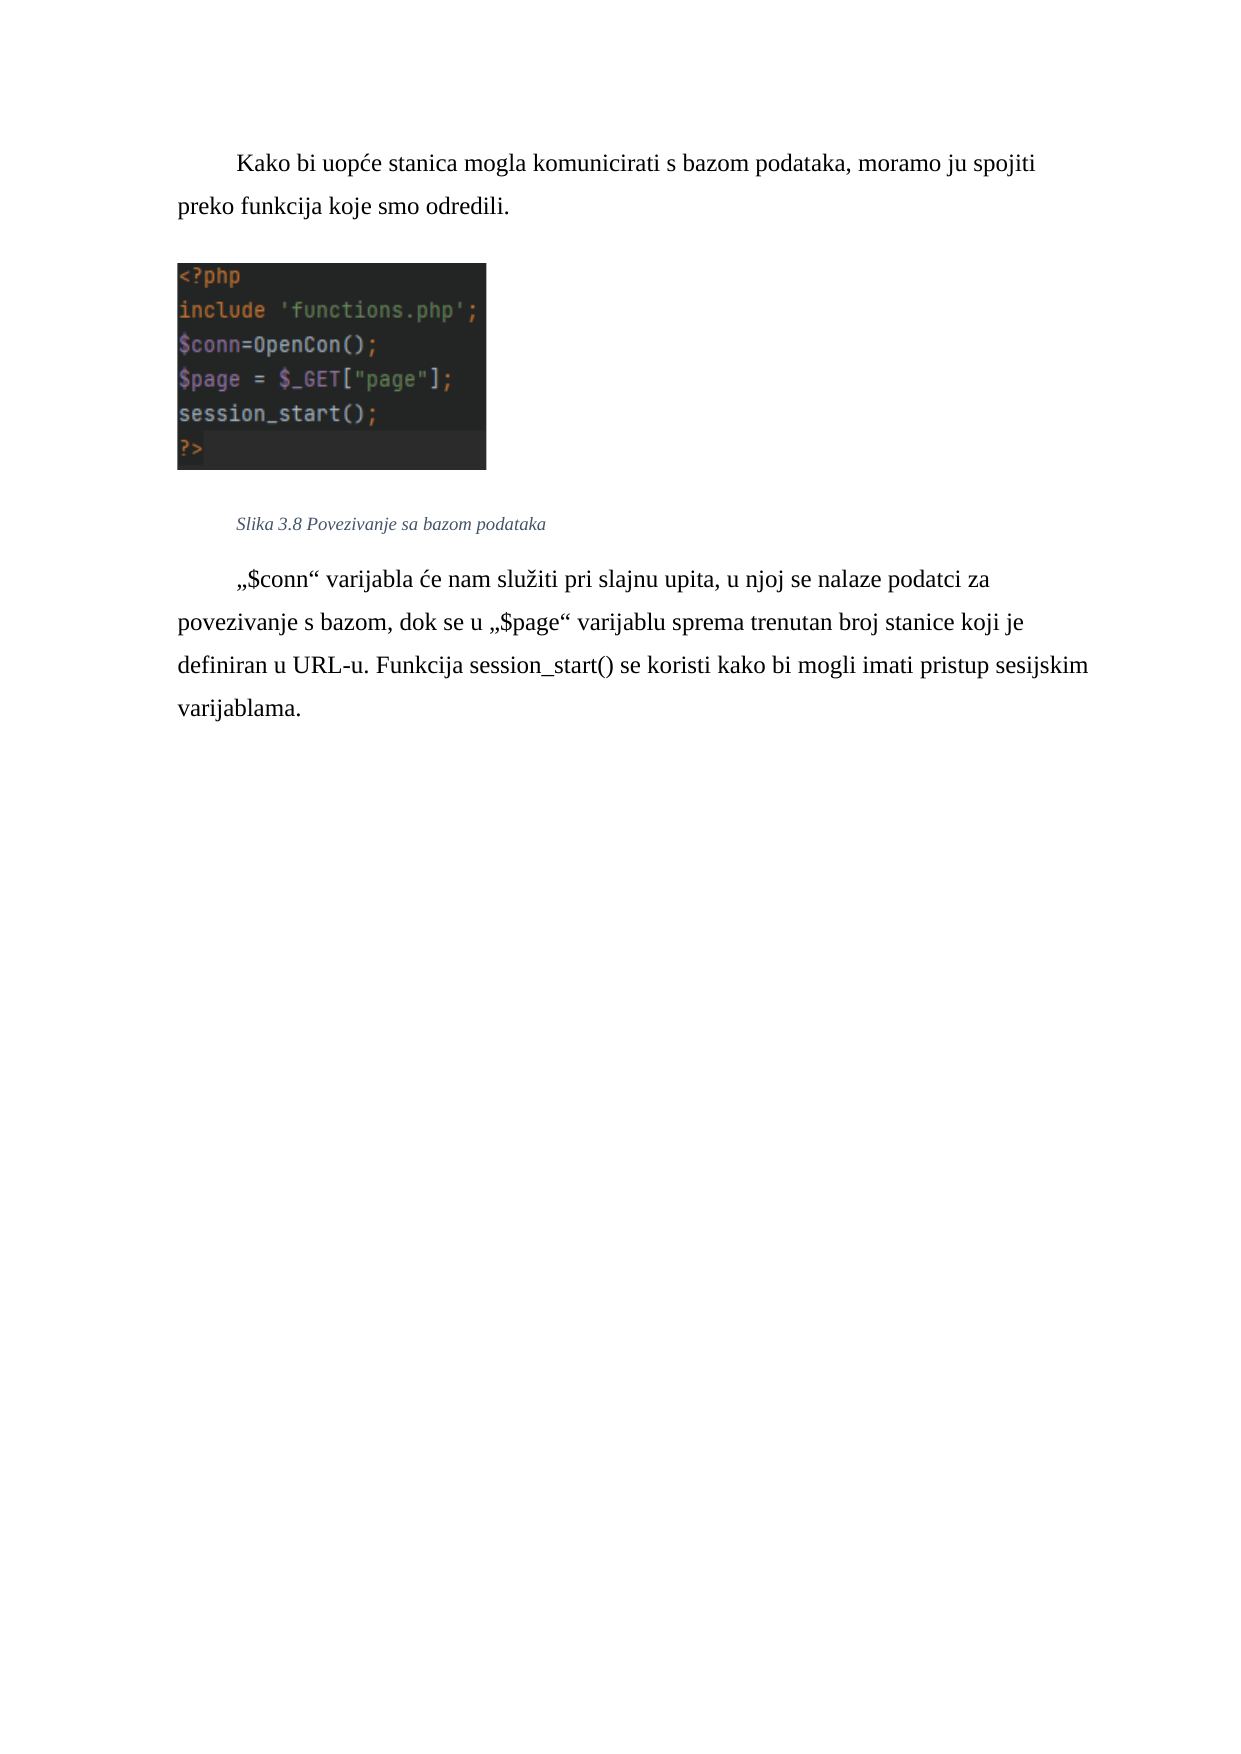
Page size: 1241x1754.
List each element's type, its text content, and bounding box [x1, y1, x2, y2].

text Slika 3.8 Povezivanje sa bazom podataka [177, 513, 1092, 534]
text „$conn“ varijabla će nam služiti pri slajnu upita, u njoj se nalaze podatci za povezivanje s bazom, dok se u „$page“ varijablu sprema trenutan broj stanice koji je definiran u URL-u. Funkcija session_start() se koristi kako bi mogli imati pristup sesijskim varijablama. [177, 564, 1092, 722]
picture [177, 263, 487, 470]
text Kako bi uopće stanica mogla komunicirati s bazom podataka, moramo ju spojiti preko funkcija koje smo odredili. [177, 148, 1092, 219]
